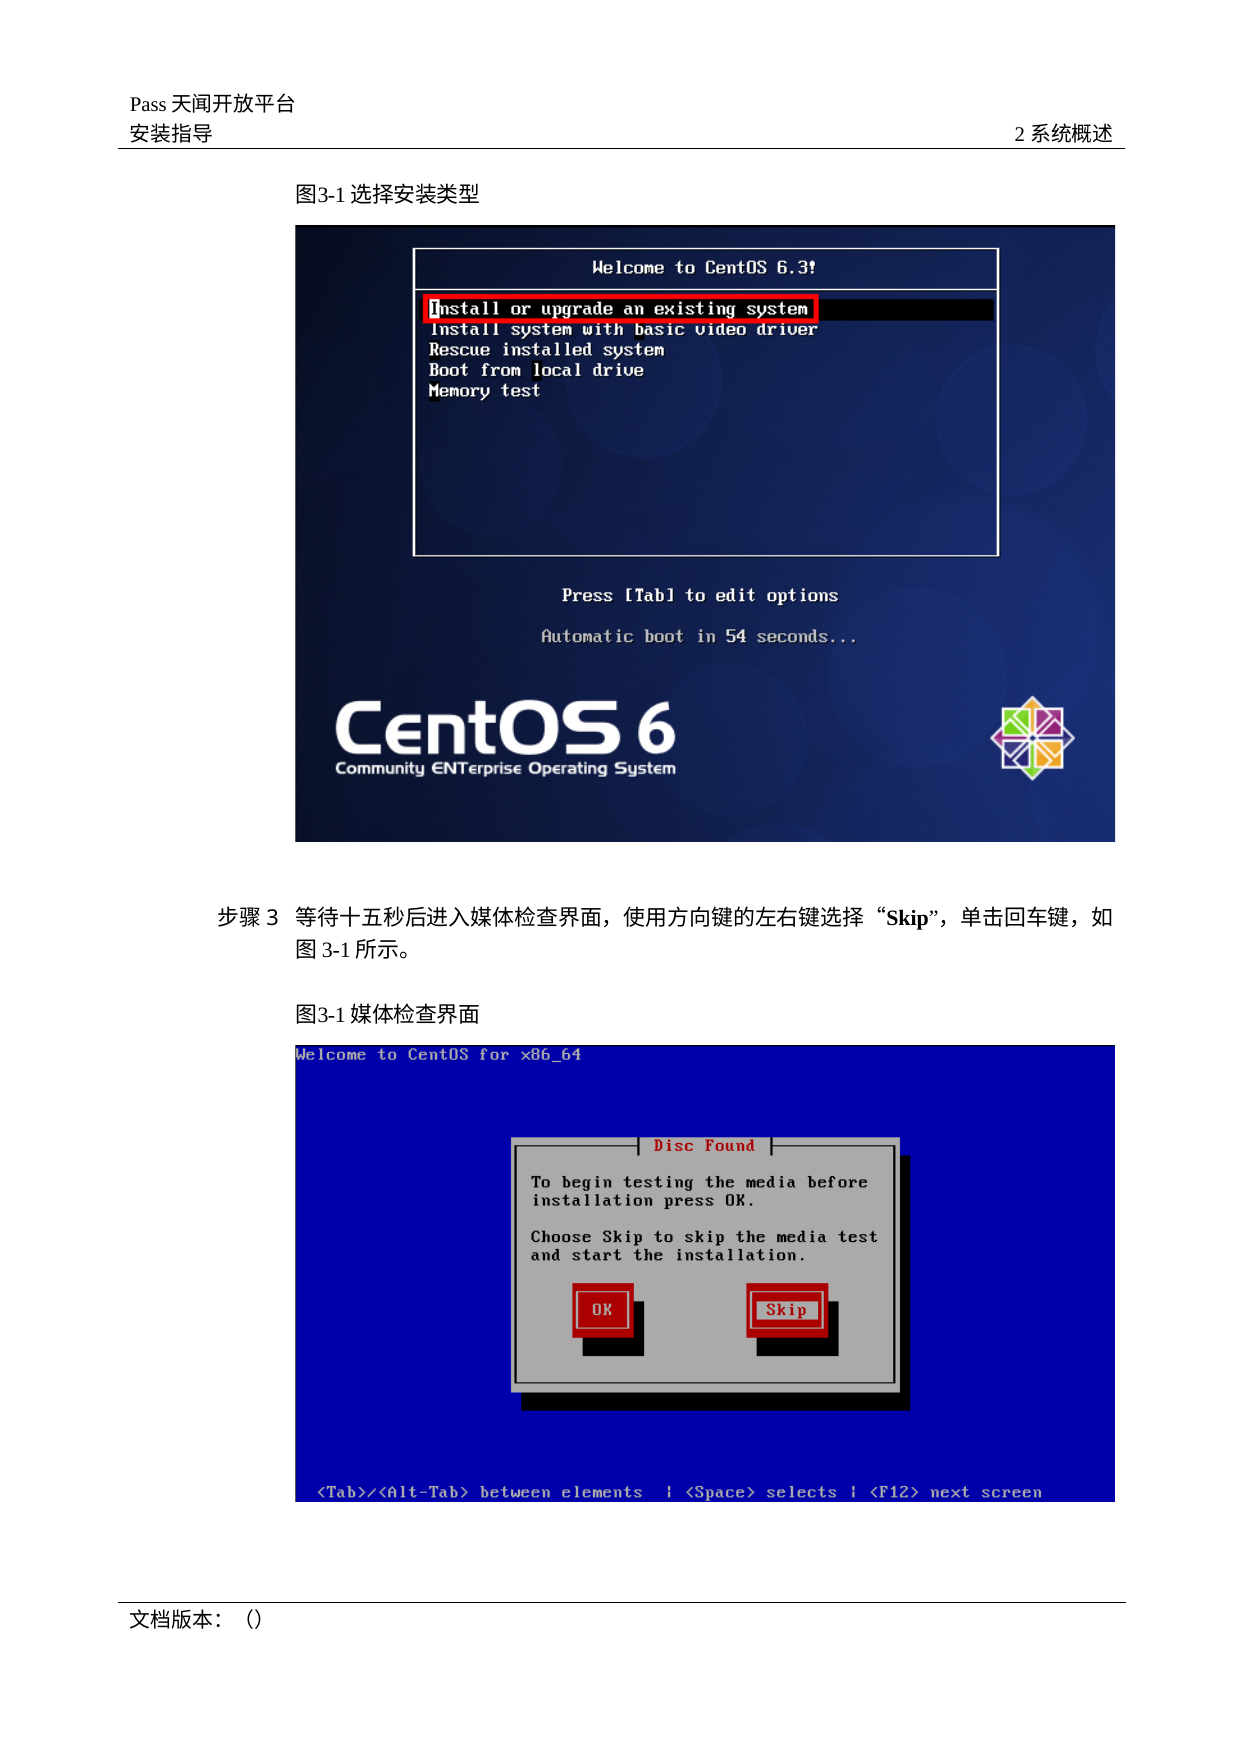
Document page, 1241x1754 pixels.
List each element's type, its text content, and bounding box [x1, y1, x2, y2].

text 媒体检查界面 [295, 997, 1122, 1029]
text 选择安装类型 [295, 177, 1122, 209]
text 等待十五秒后进入媒体检查界面，使用方向键的左右键选择“Skip”，单击回车键，如图3-2所示。 [279, 900, 1122, 964]
picture [295, 225, 1116, 842]
picture [295, 1045, 1115, 1502]
